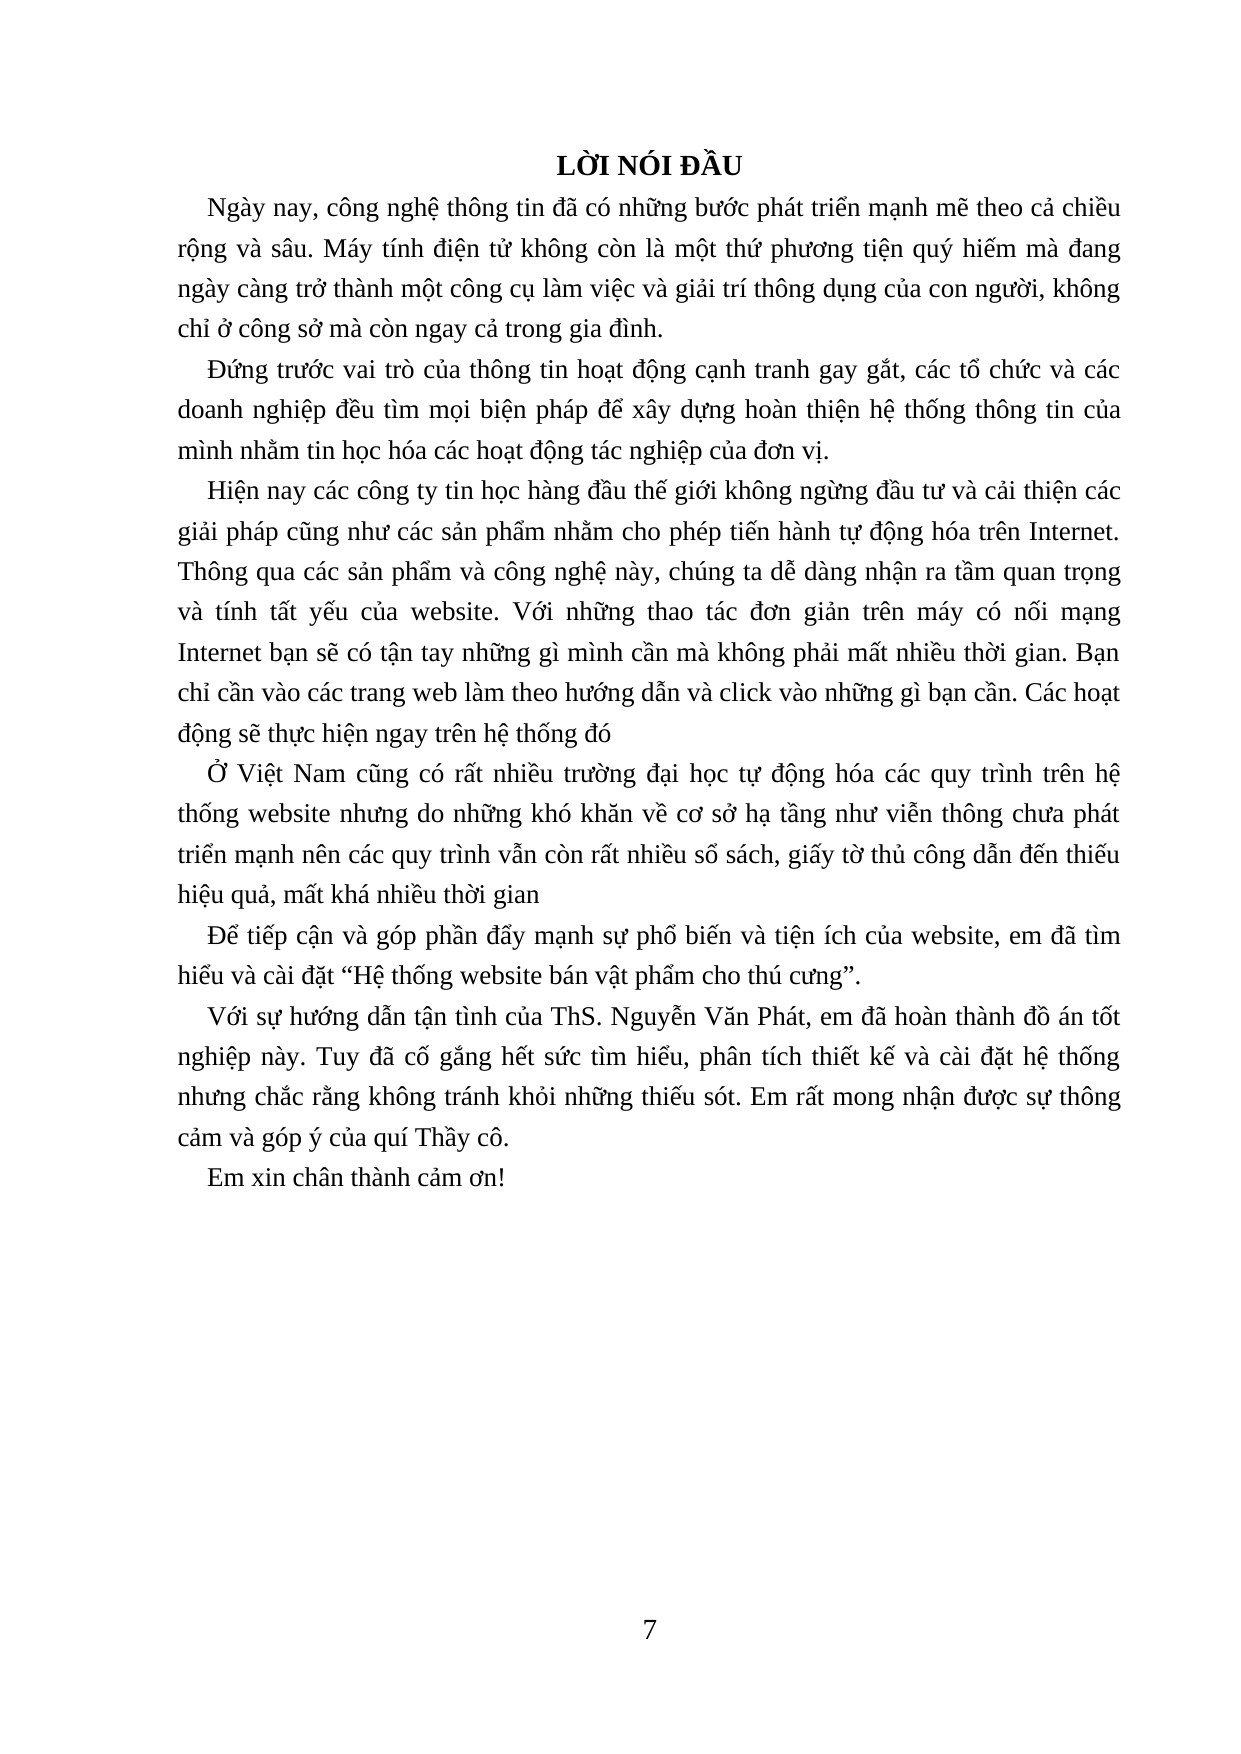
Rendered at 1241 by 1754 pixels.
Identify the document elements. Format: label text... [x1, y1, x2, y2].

text Hiện nay các công ty tin học hàng đầu thế giới không ngừng đầu tư và cải thiện các giải pháp cũng như các sản phẩm nhằm cho phép tiến hành tự động hóa trên Internet. Thông qua các sản phẩm và công nghệ này, chúng ta dễ dàng nhận ra tầm quan trọng và tính tất yếu của website. Với những thao tác đơn giản trên máy có nối mạng Internet bạn sẽ có tận tay những gì mình cần mà không phải mất nhiều thời gian. Bạn chỉ cần vào các trang web làm theo hướng dẫn và click vào những gì bạn cần. Các hoạt động sẽ thực hiện ngay trên hệ thống đó [177, 474, 1122, 748]
text Ở Việt Nam cũng có rất nhiều trường đại học tự động hóa các quy trình trên hệ thống website nhưng do những khó khăn về cơ sở hạ tầng như viễn thông chưa phát triển mạnh nên các quy trình vẫn còn rất nhiều sổ sách, giấy tờ thủ công dẫn đến thiếu hiệu quả, mất khá nhiều thời gian [177, 757, 1122, 909]
text Đứng trước vai trò của thông tin hoạt động cạnh tranh gay gắt, các tổ chức và các doanh nghiệp đều tìm mọi biện pháp để xây dựng hoàn thiện hệ thống thông tin của mình nhằm tin học hóa các hoạt động tác nghiệp của đơn vị. [177, 353, 1122, 465]
text LỜI NÓI ĐẦU [177, 148, 1122, 181]
text Em xin chân thành cảm ơn! [177, 1161, 1122, 1192]
text Ngày nay, công nghệ thông tin đã có những bước phát triển mạnh mẽ theo cả chiều rộng và sâu. Máy tính điện tử không còn là một thứ phương tiện quý hiếm mà đang ngày càng trở thành một công cụ làm việc và giải trí thông dụng của con người, không chỉ ở công sở mà còn ngay cả trong gia đình. [177, 191, 1122, 344]
text Để tiếp cận và góp phần đẩy mạnh sự phổ biến và tiện ích của website, em đã tìm hiểu và cài đặt “Hệ thống website bán vật phẩm cho thú cưng”. [177, 919, 1122, 990]
text Với sự hướng dẫn tận tình của ThS. Nguyễn Văn Phát, em đã hoàn thành đồ án tốt nghiệp này. Tuy đã cố gắng hết sức tìm hiểu, phân tích thiết kế và cài đặt hệ thống nhưng chắc rằng không tránh khỏi những thiếu sót. Em rất mong nhận được sự thông cảm và góp ý của quí Thầy cô. [177, 999, 1122, 1152]
